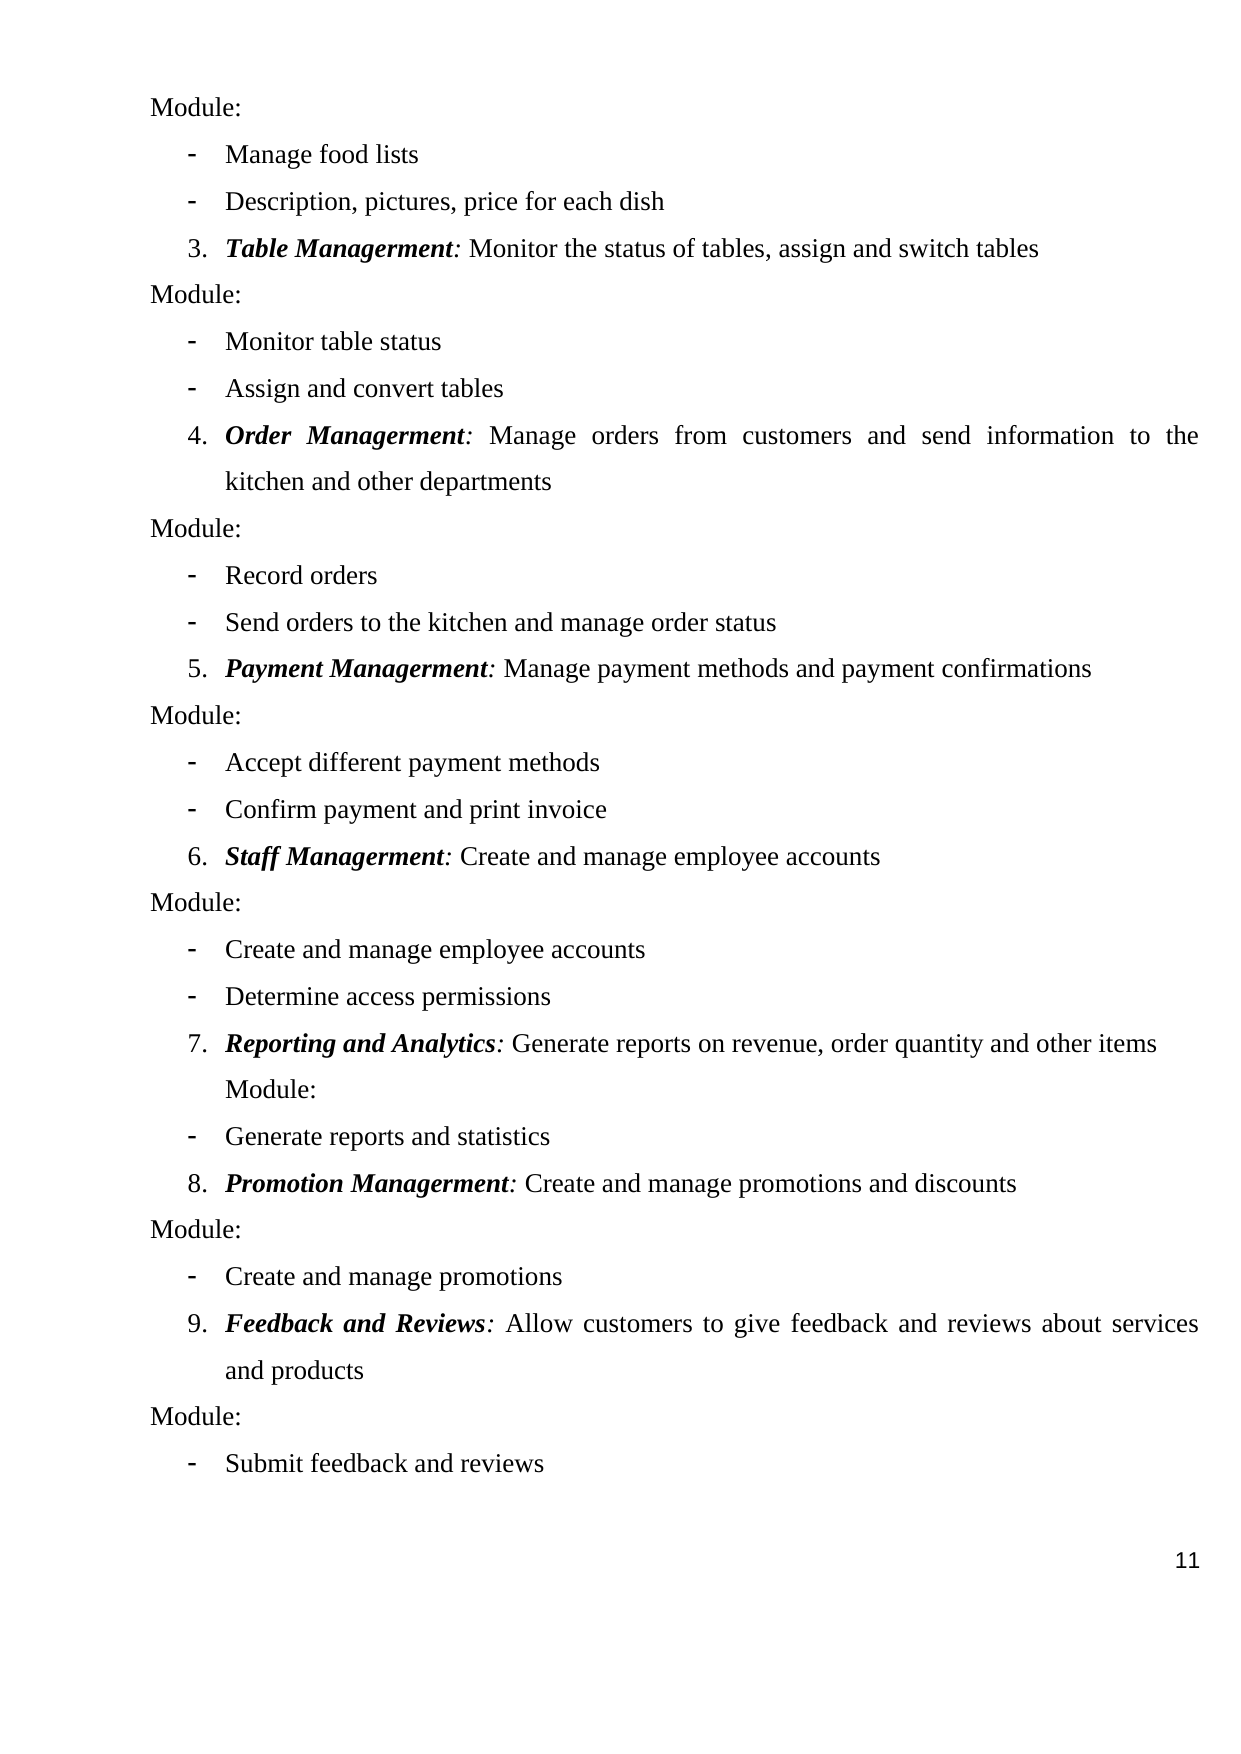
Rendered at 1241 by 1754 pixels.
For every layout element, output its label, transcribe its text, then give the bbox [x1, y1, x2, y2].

list Create and manage employee accounts [187, 933, 1200, 964]
text Module: [150, 886, 1200, 917]
list Accept different payment methods [187, 746, 1200, 777]
list Description, pictures, price for each dish [187, 185, 1200, 216]
list Order Managerment: Manage orders from customers and send information to the kitchen and other departments [187, 419, 1200, 497]
list Create and manage promotions [187, 1260, 1200, 1292]
list Manage food lists [187, 138, 1200, 169]
text Module: [150, 1073, 1200, 1104]
list Record orders [187, 559, 1200, 590]
list Determine access permissions [187, 980, 1200, 1011]
text Module: [150, 1214, 1200, 1245]
list Send orders to the kitchen and manage order status [187, 606, 1200, 637]
text Module: [150, 1401, 1200, 1432]
list Confirm payment and print invoice [187, 793, 1200, 824]
list Payment Managerment: Manage payment methods and payment confirmations [187, 653, 1200, 684]
list Submit feedback and reviews [187, 1447, 1200, 1478]
list Assign and convert tables [187, 372, 1200, 403]
list Staff Managerment: Create and manage employee accounts [187, 840, 1200, 871]
list Monitor table status [187, 325, 1200, 356]
list Generate reports and statistics [187, 1120, 1200, 1151]
text Module: [150, 512, 1200, 543]
list Feedback and Reviews: Allow customers to give feedback and reviews about services and products [187, 1307, 1200, 1385]
list Reporting and Analytics: Generate reports on revenue, order quantity and other items [187, 1027, 1200, 1058]
text Module: [150, 699, 1200, 730]
text Module: [150, 278, 1200, 309]
list Promotion Managerment: Create and manage promotions and discounts [187, 1167, 1200, 1198]
text Module: [150, 91, 1200, 122]
list Table Managerment: Monitor the status of tables, assign and switch tables [187, 232, 1200, 263]
